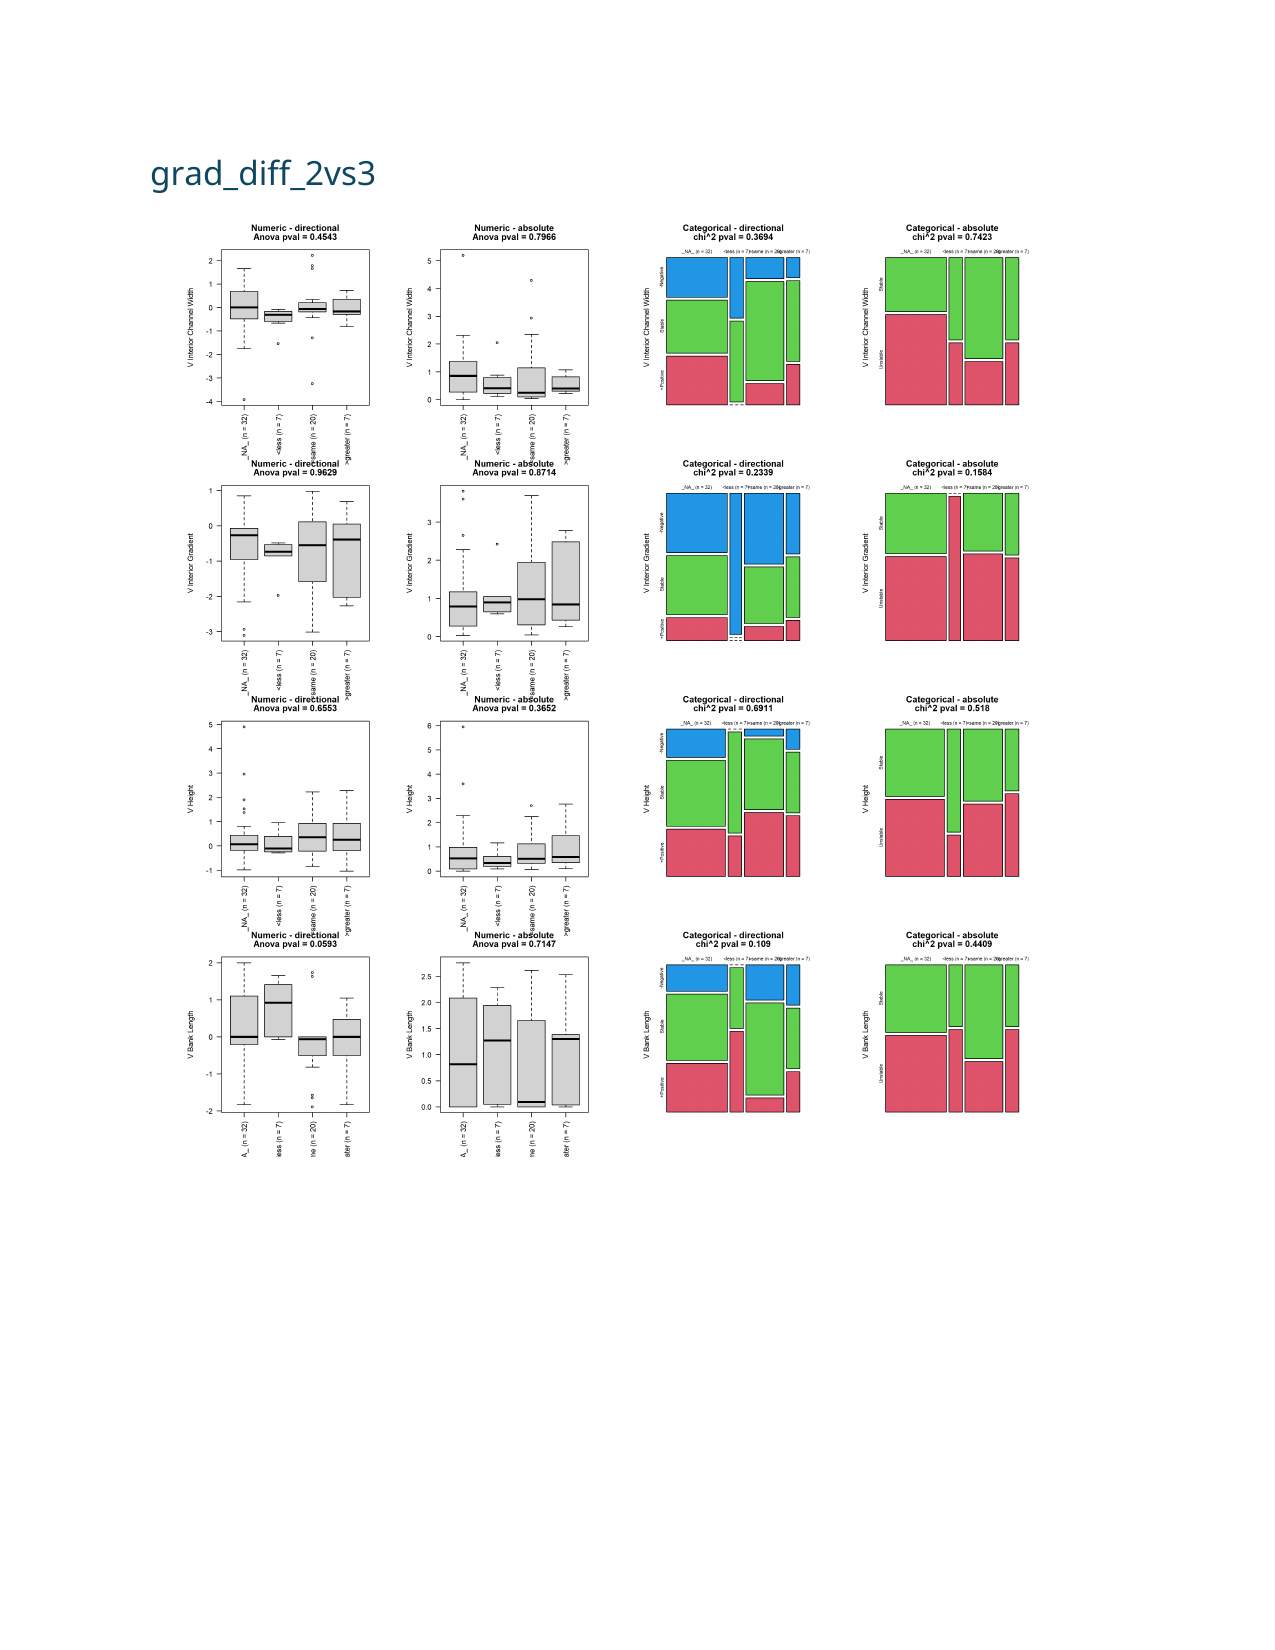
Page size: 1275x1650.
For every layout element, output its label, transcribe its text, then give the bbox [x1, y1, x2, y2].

picture [168, 214, 1044, 1157]
subtitle grad_diff_2vs3 [150, 150, 1125, 195]
